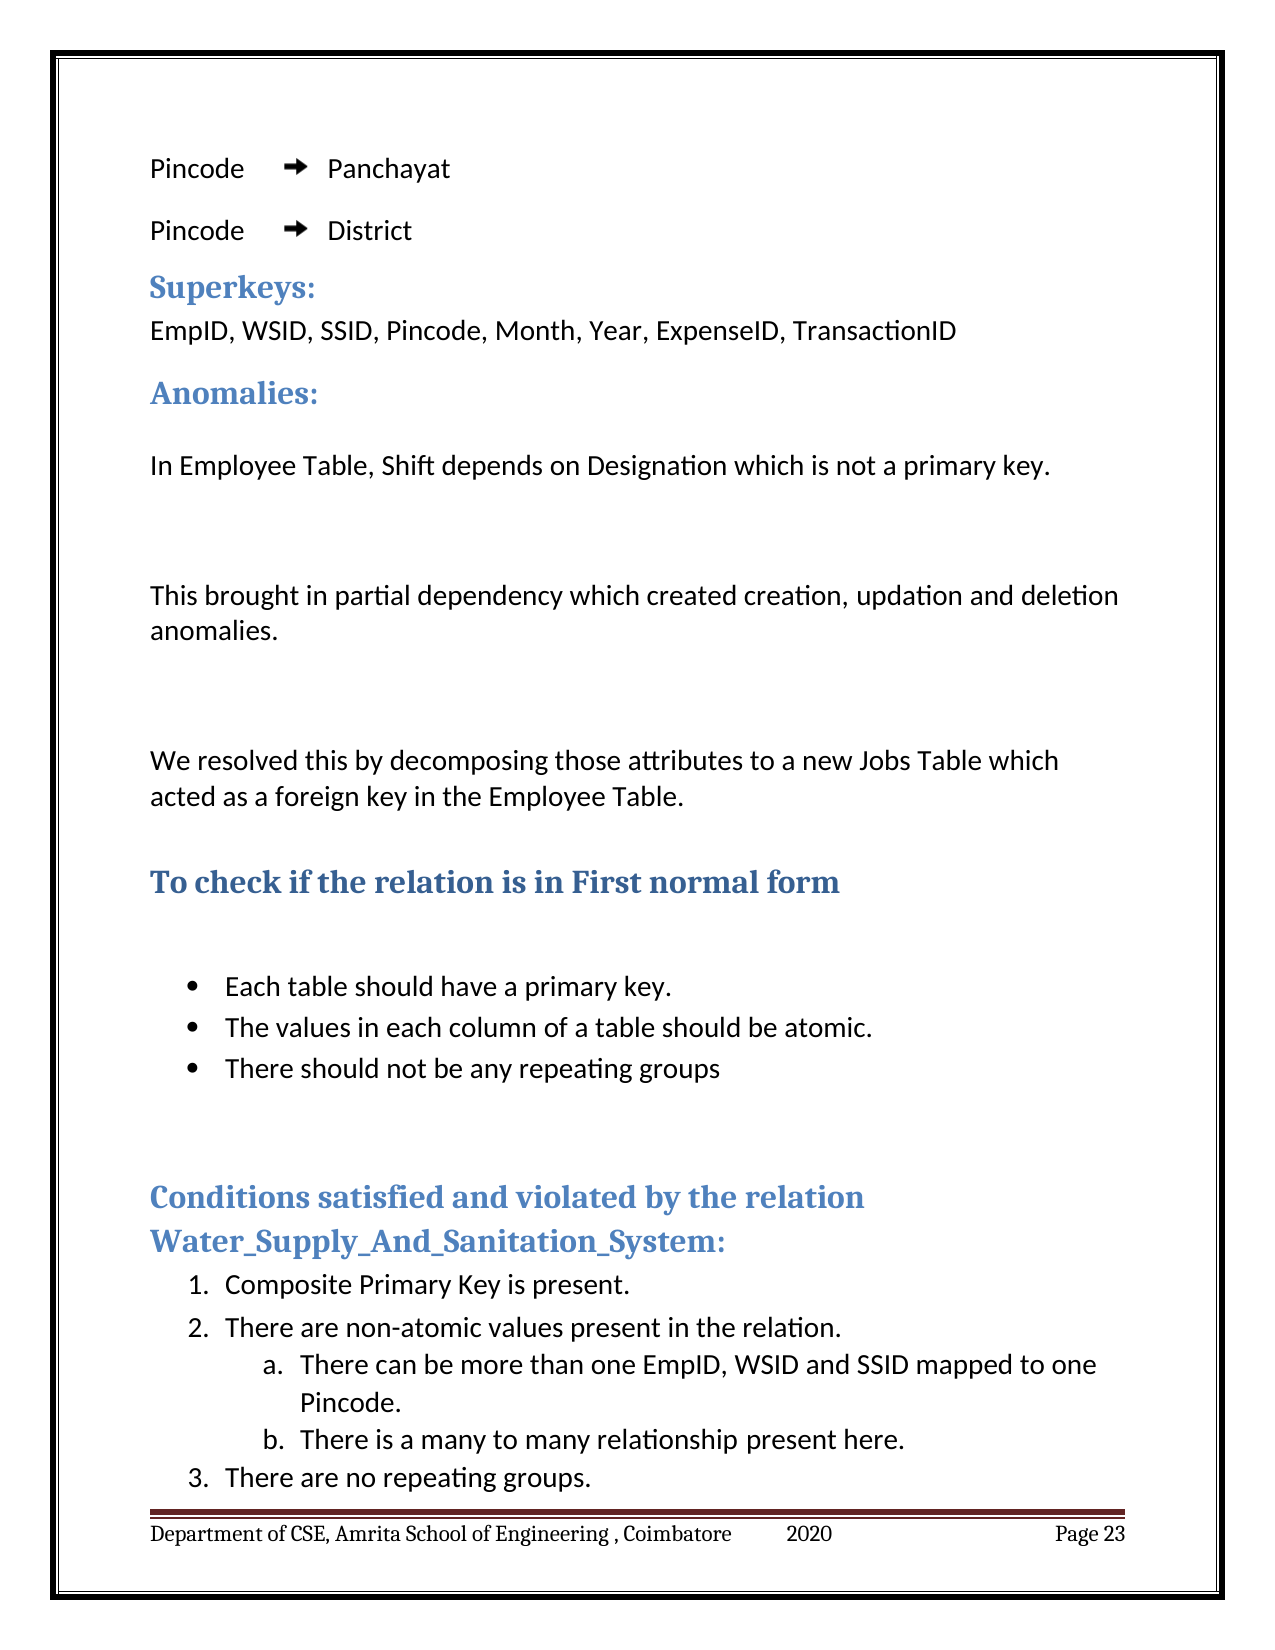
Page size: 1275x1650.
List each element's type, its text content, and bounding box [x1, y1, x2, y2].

text In Employee Table, Shift depends on Designation which is not a primary key. [150, 447, 1125, 483]
list There should not be any repeating groups [187, 1050, 1125, 1085]
subtitle To check if the relation is in First normal form [150, 863, 1125, 902]
text We resolved this by decomposing those attributes to a new Jobs Table which acted as a foreign key in the Employee Table. [150, 742, 1125, 813]
list Each table should have a primary key. [187, 968, 1125, 1003]
text Pincode Panchayat [150, 150, 1125, 186]
text This brought in partial dependency which created creation, updation and deletion anomalies. [150, 577, 1125, 648]
list There are no repeating groups. [187, 1457, 1125, 1494]
picture [284, 155, 308, 179]
text EmpID, WSID, SSID, Pincode, Month, Year, ExpenseID, TransactionID [150, 312, 1125, 348]
subtitle Superkeys: [150, 268, 1125, 307]
subtitle Conditions satisfied and violated by the relation Water_Supply_And_Sanitation_System: [150, 1178, 1125, 1260]
list There can be more than one EmpID, WSID and SSID mapped to one Pincode. [262, 1344, 1125, 1419]
picture [284, 216, 308, 241]
subtitle Anomalies: [150, 374, 1125, 412]
list There are non-atomic values present in the relation. [187, 1307, 1125, 1344]
list The values in each column of a table should be atomic. [187, 1009, 1125, 1044]
text Pincode District [150, 212, 1125, 247]
list There is a many to many relationship present here. [262, 1419, 1125, 1457]
list Composite Primary Key is present. [187, 1266, 1125, 1302]
